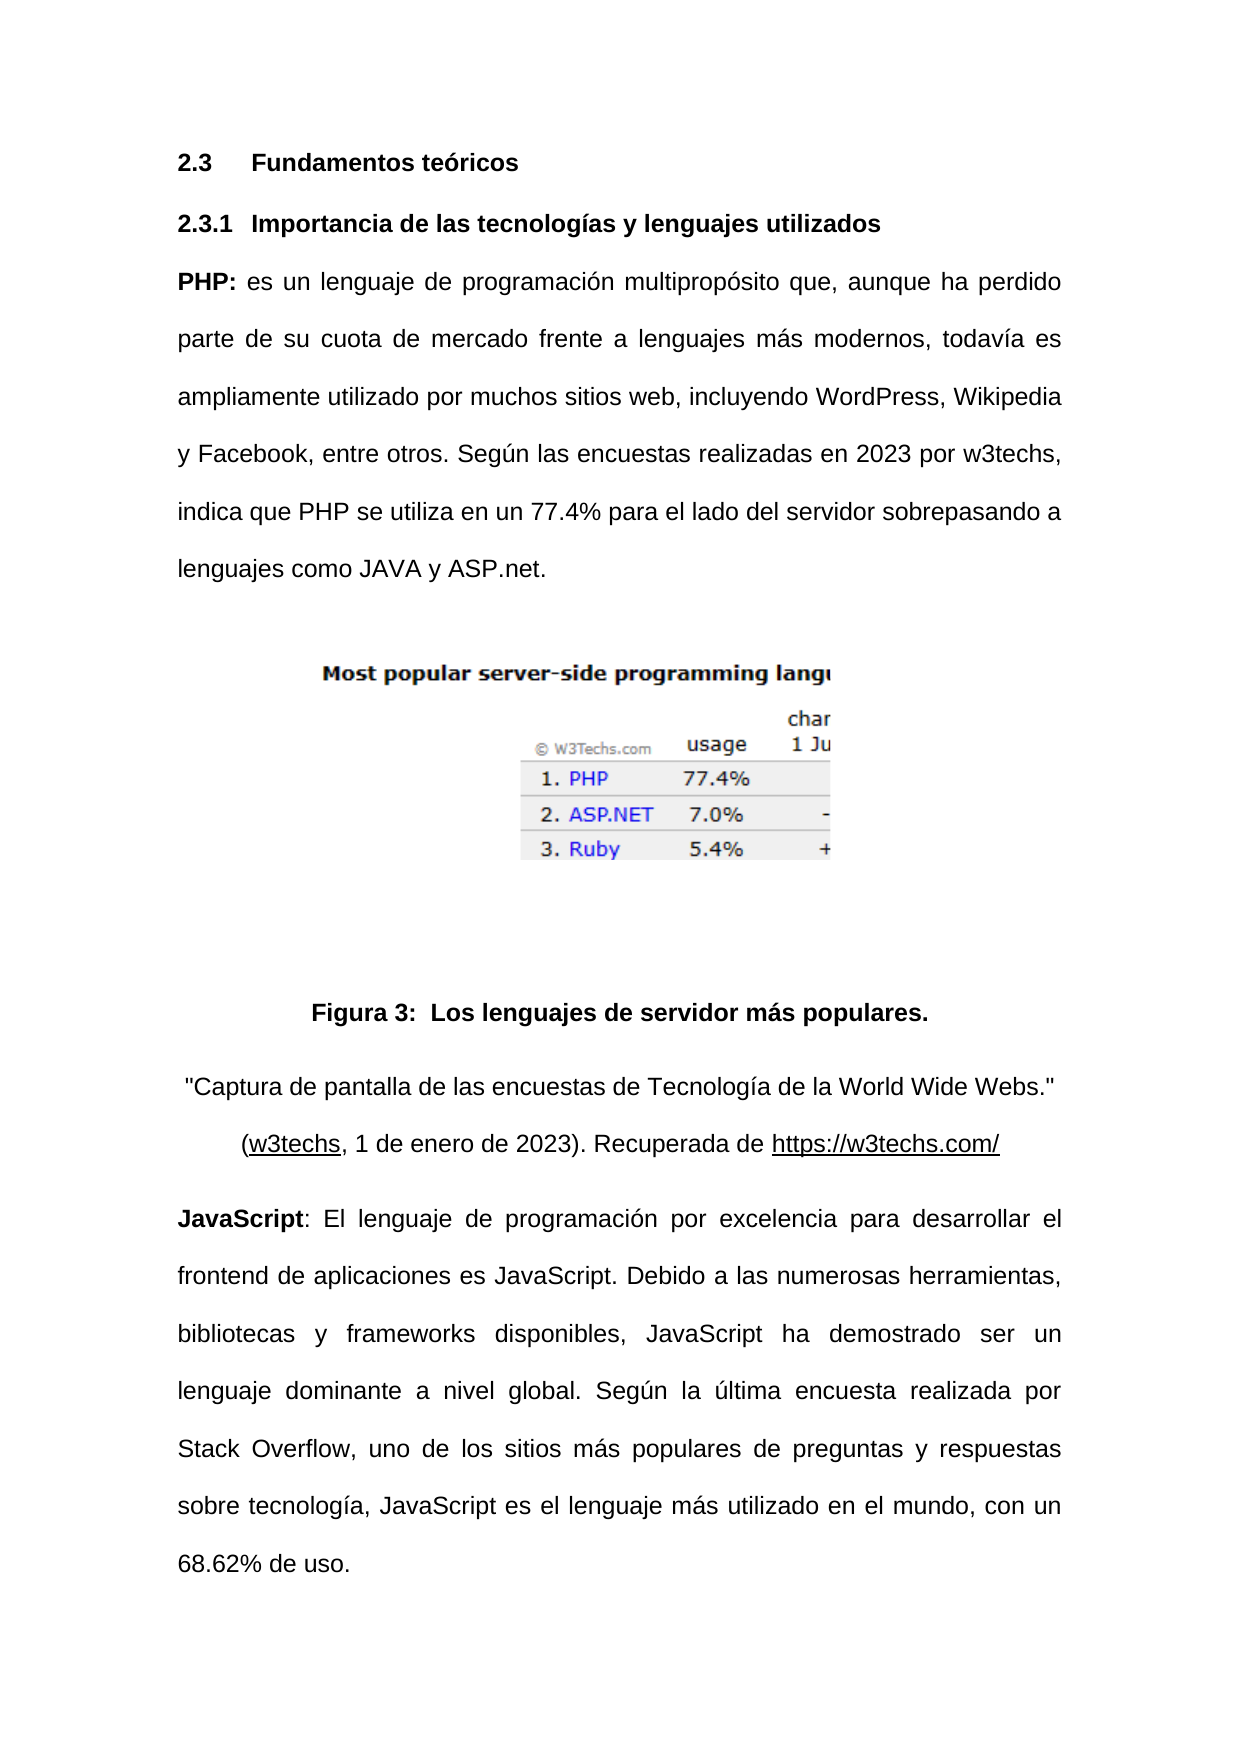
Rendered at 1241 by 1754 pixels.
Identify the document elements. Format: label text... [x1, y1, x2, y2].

picture [314, 641, 829, 860]
subtitle 2.3 Fundamentos teóricos [177, 148, 1063, 176]
subtitle 2.3.1 Importancia de las tecnologías y lenguajes utilizados [177, 209, 1063, 238]
text JavaScript: El lenguaje de programación por excelencia para desarrollar el frontend de aplicaciones es JavaScript. Debido a las numerosas herramientas, bibliotecas y frameworks disponibles, JavaScript ha demostrado ser un lenguaje dominante a nivel global. Según la última encuesta realizada por Stack Overflow, uno de los sitios más populares de preguntas y respuestas sobre tecnología, JavaScript es el lenguaje más utilizado en el mundo, con un 68.62% de uso. [177, 1204, 1063, 1577]
text Figura 3: Los lenguajes de servidor más populares. [177, 998, 1063, 1027]
text PHP: es un lenguaje de programación multipropósito que, aunque ha perdido parte de su cuota de mercado frente a lenguajes más modernos, todavía es ampliamente utilizado por muchos sitios web, incluyendo WordPress, Wikipedia y Facebook, entre otros. Según las encuestas realizadas en 2023 por w3techs, indica que PHP se utiliza en un 77.4% para el lado del servidor sobrepasando a lenguajes como JAVA y ASP.net. [177, 267, 1063, 583]
text "Captura de pantalla de las encuestas de Tecnología de la World Wide Webs." (w3techs, 1 de enero de 2023). Recuperada de https://w3techs.com/ [177, 1072, 1063, 1158]
